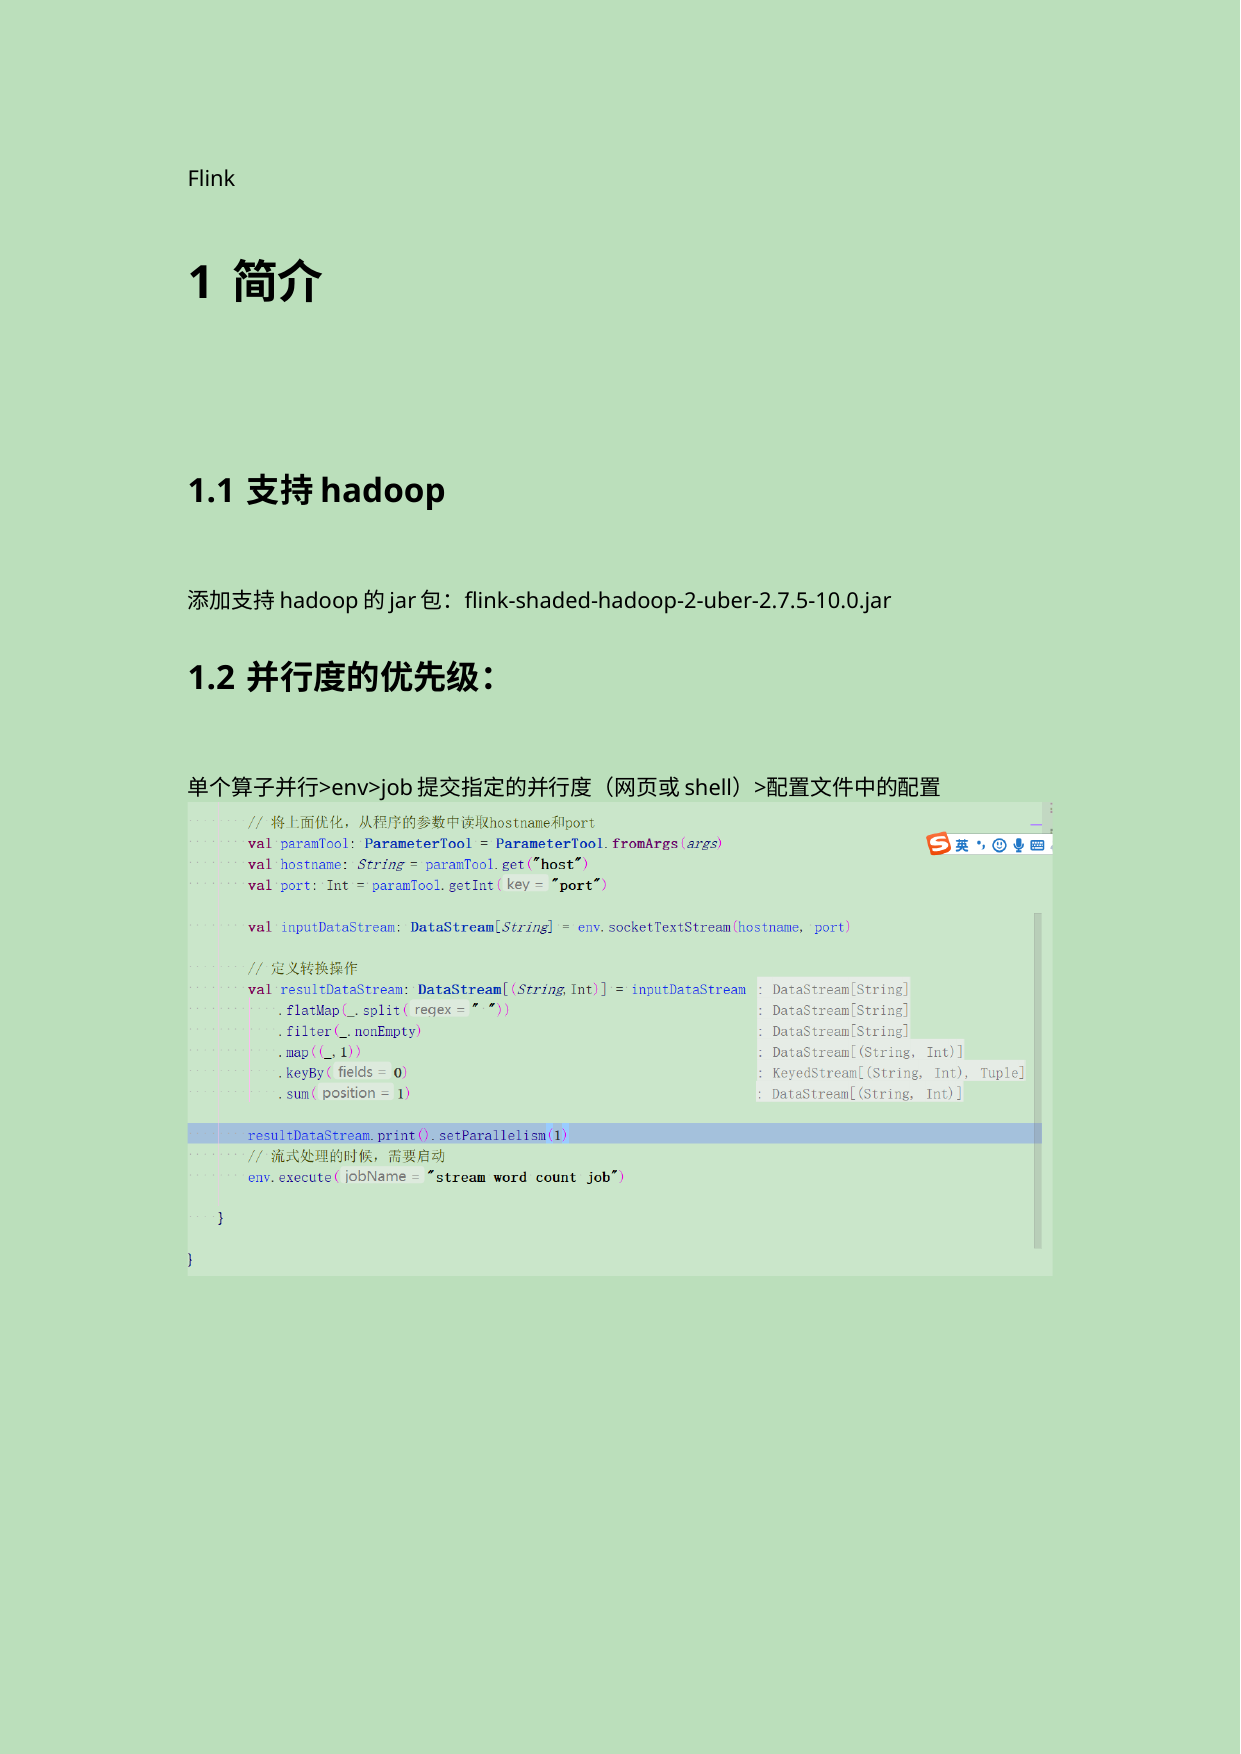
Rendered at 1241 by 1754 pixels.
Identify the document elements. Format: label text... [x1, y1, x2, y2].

picture [187, 802, 1053, 1276]
text 添加支持hadoop的jar包：flink-shaded-hadoop-2-uber-2.7.5-10.0.jar [187, 583, 1053, 615]
subtitle 简介 [187, 230, 1053, 327]
text Flink [187, 162, 1053, 194]
text 单个算子并行>env>job提交指定的并行度（网页或shell）>配置文件中的配置 [187, 770, 1053, 802]
subtitle 支持hadoop [187, 456, 1053, 521]
subtitle 并行度的优先级： [187, 642, 1053, 707]
